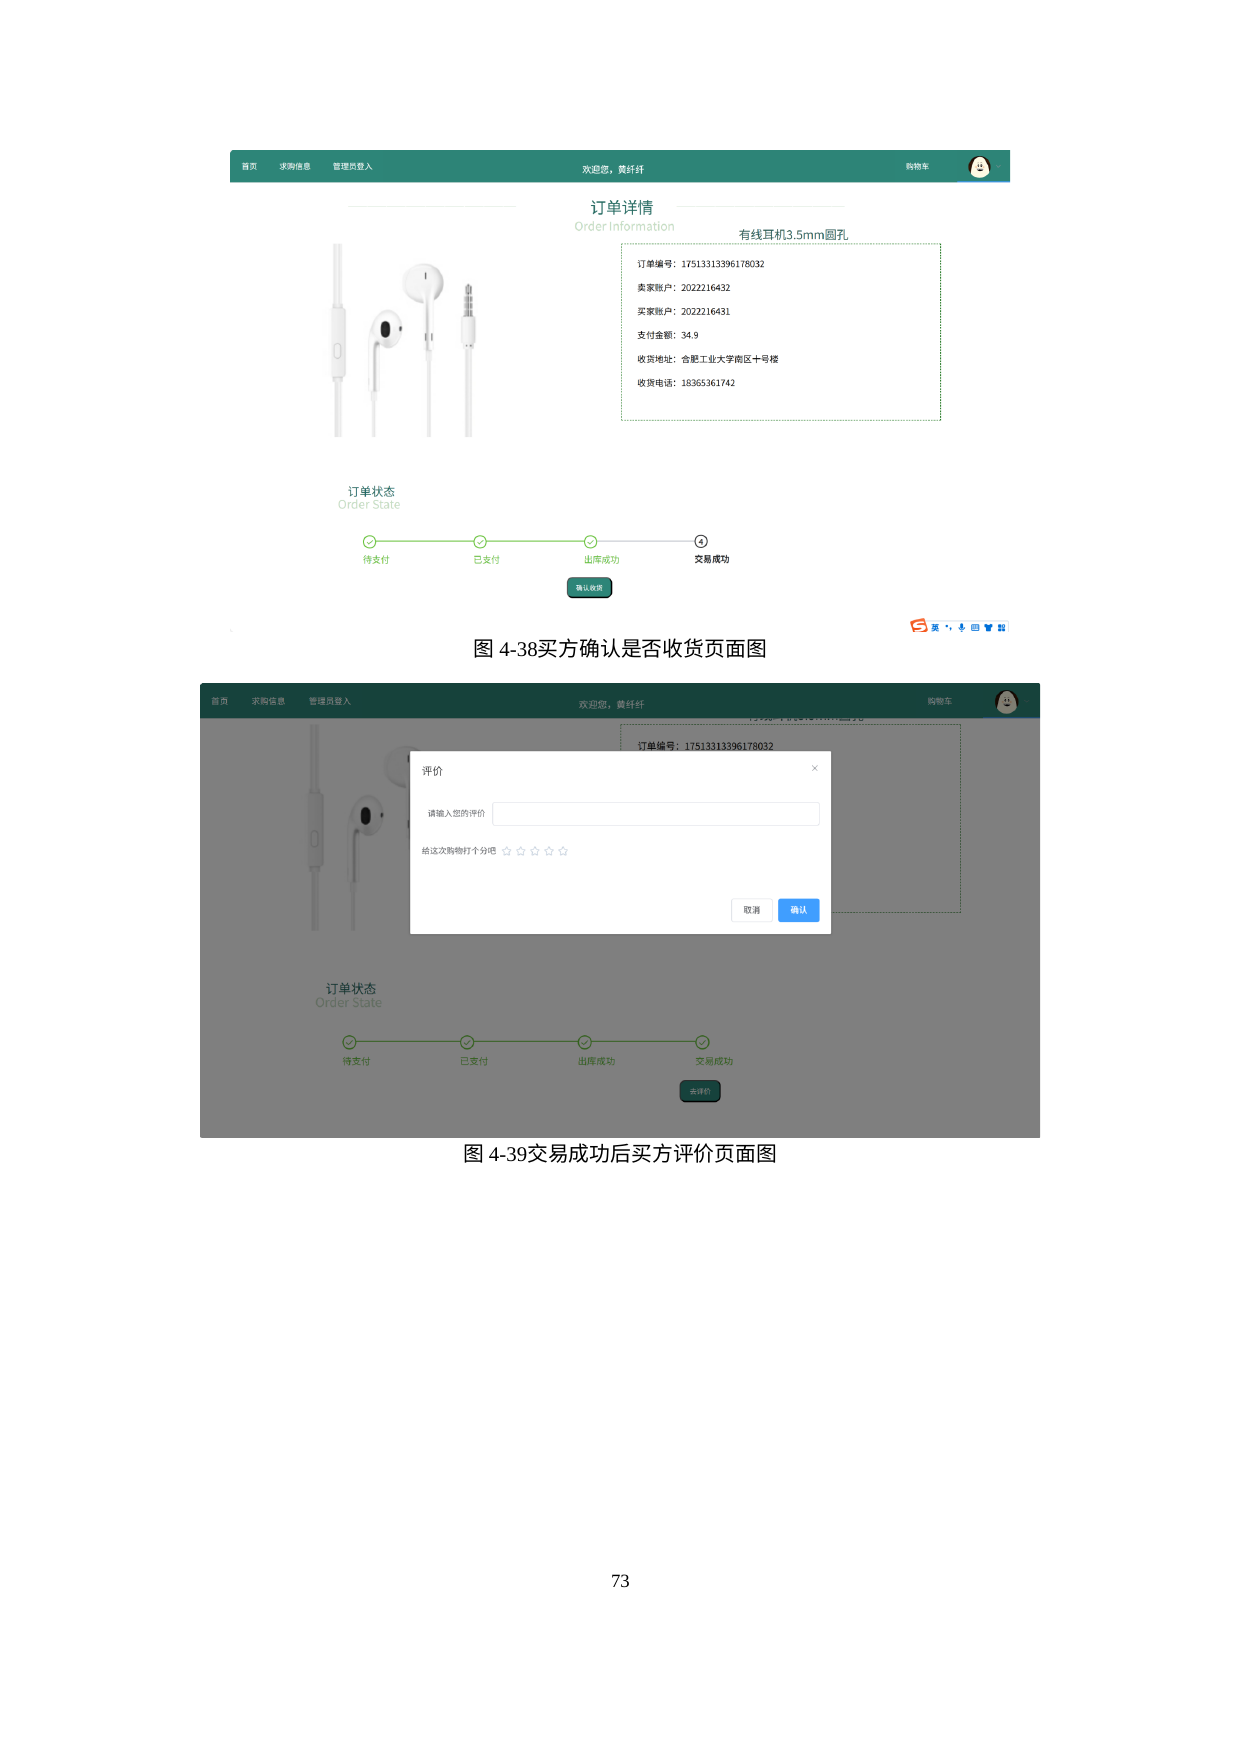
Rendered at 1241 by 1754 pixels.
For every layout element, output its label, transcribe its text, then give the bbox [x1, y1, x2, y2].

picture [200, 683, 1041, 1138]
picture [230, 150, 1011, 632]
